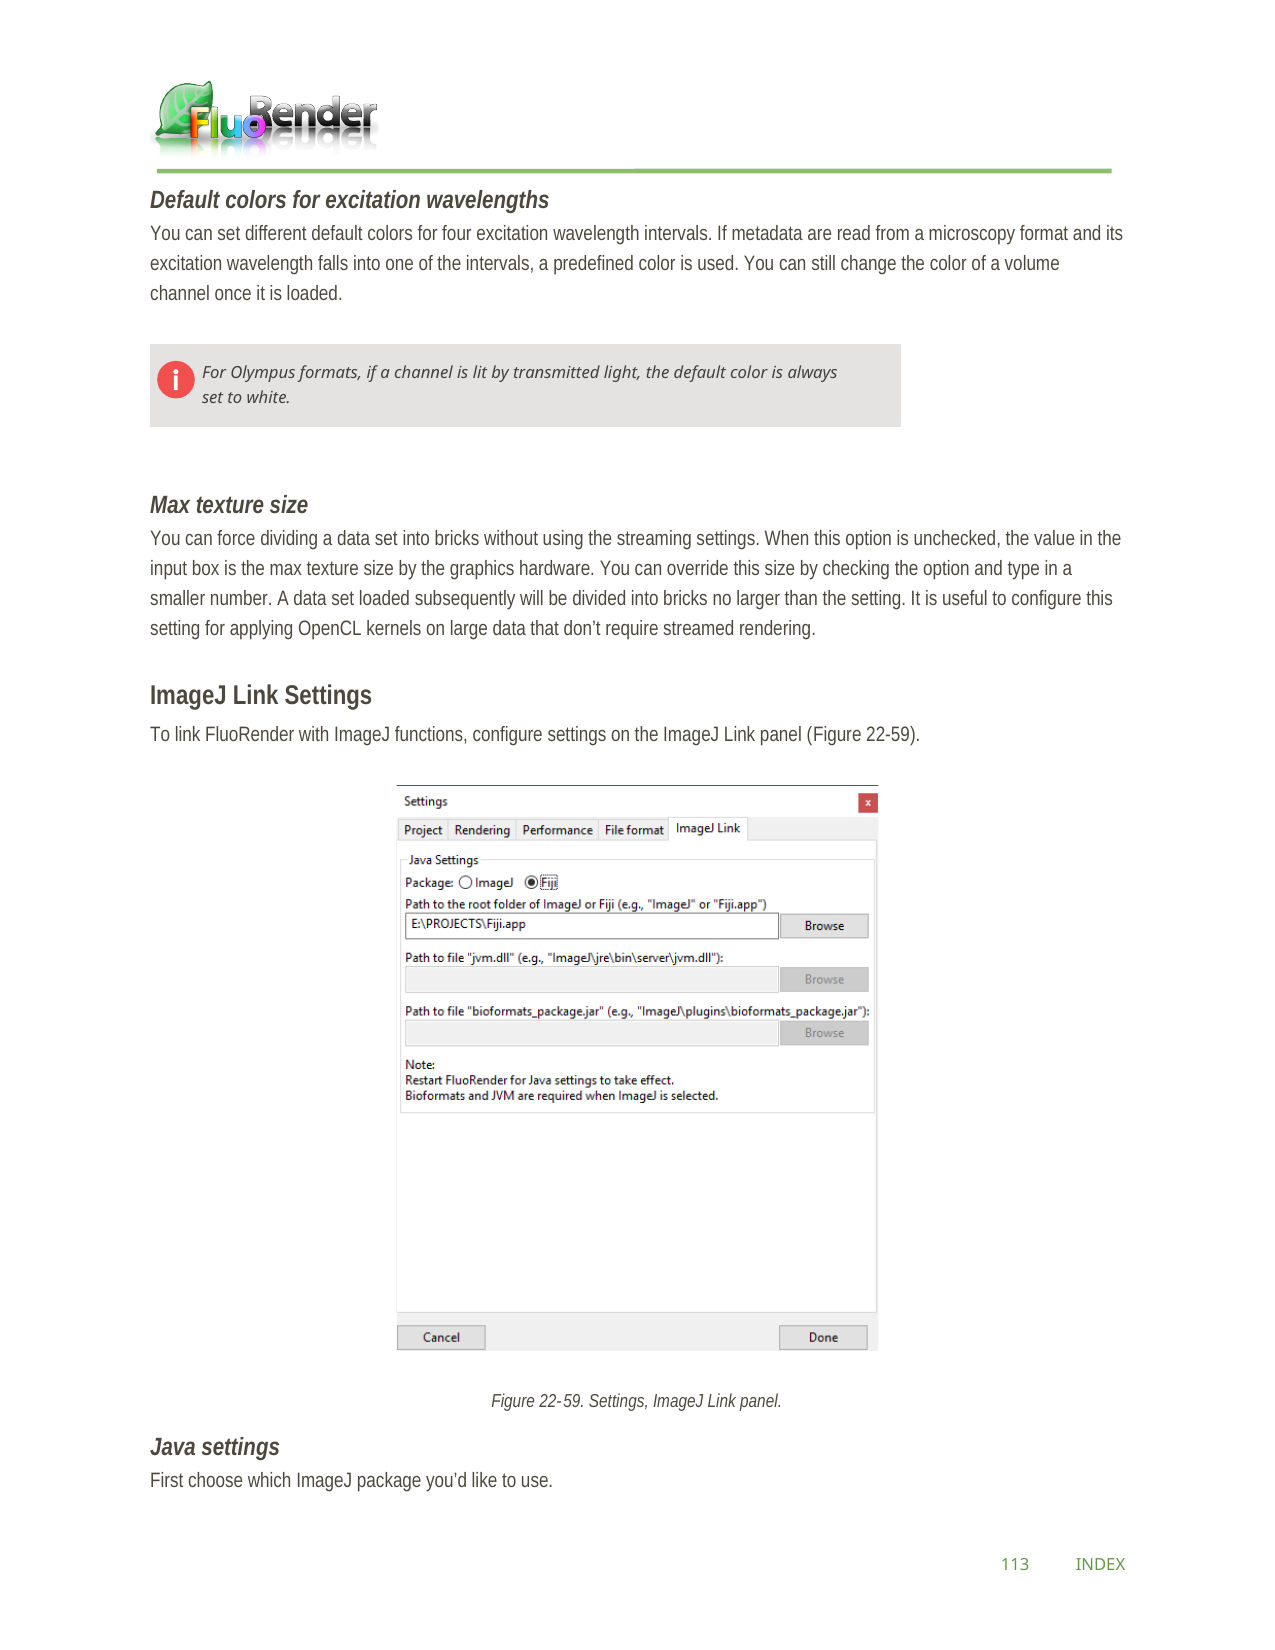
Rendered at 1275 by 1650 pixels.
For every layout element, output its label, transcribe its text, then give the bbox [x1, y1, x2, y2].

table_header [150, 344, 202, 427]
text You can set different default colors for four excitation wavelength intervals. If metadata are read from a microscopy format and its excitation wavelength falls into one of the intervals, a predefined color is used. You can still change the color of a volume channel once it is loaded. [150, 221, 1125, 305]
text You can force dividing a data set into bricks without using the streaming settings. When this option is unchecked, the value in the input box is the max texture size by the graphics hardware. You can override this size by checking the option and type in a smaller number. A data set loaded subsequently will be divided into bricks no larger than the setting. It is useful to configure this setting for applying OpenCL kernels on large data that don’t require streamed rendering. [150, 526, 1125, 639]
subtitle Java settings [150, 1432, 1125, 1461]
subtitle Max texture size [150, 490, 1125, 519]
picture [396, 785, 879, 1351]
table_header For Olympus formats, if a channel is lit by transmitted light, the default color is always set to white. [202, 344, 901, 427]
picture [150, 75, 379, 162]
subtitle Default colors for excitation wavelengths [150, 185, 1125, 214]
text First choose which ImageJ package you’d like to use. [150, 1468, 1125, 1492]
subtitle ImageJ Link Settings [150, 679, 1125, 710]
